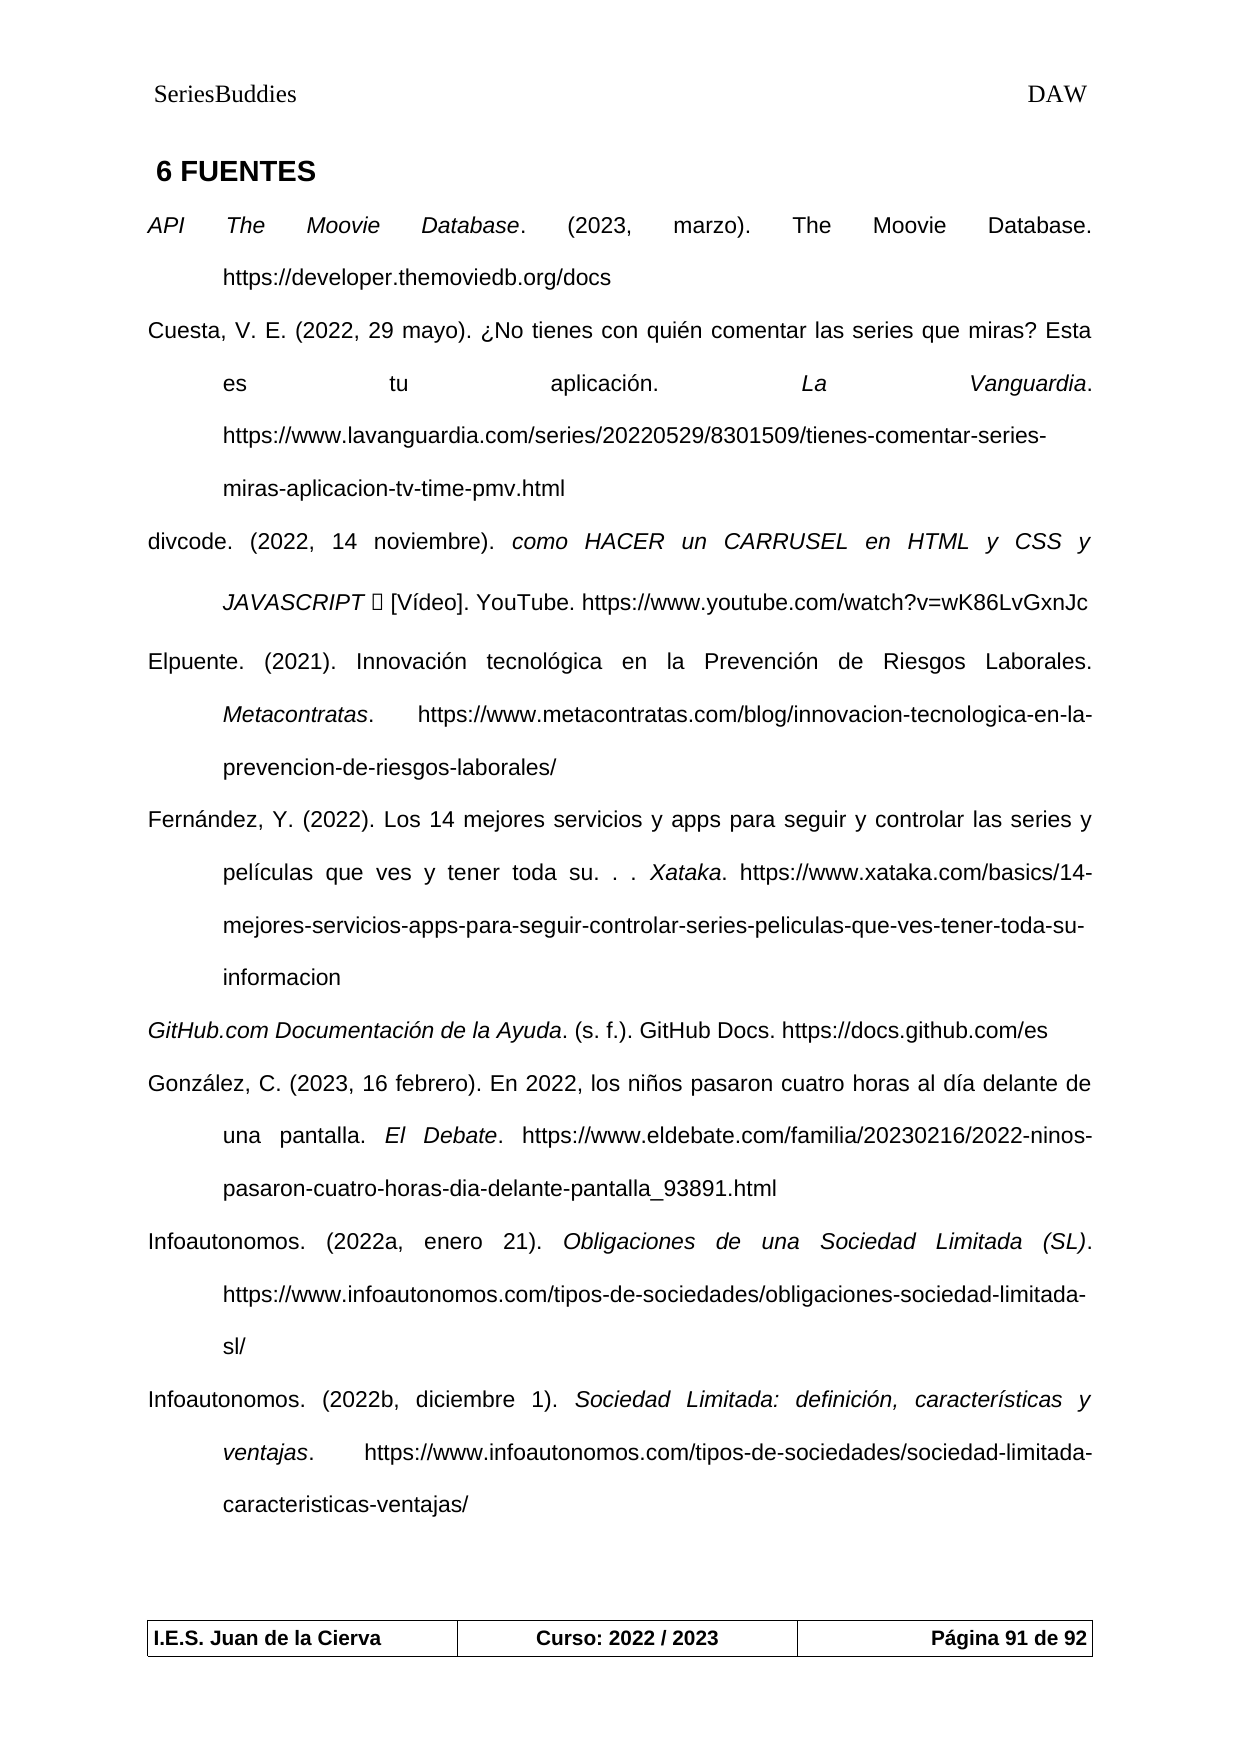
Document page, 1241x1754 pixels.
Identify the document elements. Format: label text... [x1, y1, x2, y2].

text González, C. (2023, 16 febrero). En 2022, los niños pasaron cuatro horas al día delante de una pantalla. El Debate. https://www.eldebate.com/familia/20230216/2022-ninos-pasaron-cuatro-horas-dia-delante-pantalla_93891.html [148, 1070, 1093, 1201]
text Infoautonomos. (2022b, diciembre 1). Sociedad Limitada: definición, características y ventajas. https://www.infoautonomos.com/tipos-de-sociedades/sociedad-limitada-caracteristicas-ventajas/ [148, 1386, 1093, 1518]
subtitle FUENTES [148, 154, 1093, 188]
text Cuesta, V. E. (2022, 29 mayo). ¿No tienes con quién comentar las series que miras? Esta es tu aplicación. La Vanguardia. https://www.lavanguardia.com/series/20220529/8301509/tienes-comentar-series-miras-aplicacion-tv-time-pmv.html [148, 317, 1093, 502]
text API The Moovie Database. (2023, marzo). The Moovie Database. https://developer.themoviedb.org/docs [148, 212, 1093, 291]
text GitHub.com Documentación de la Ayuda. (s. f.). GitHub Docs. https://docs.github.com/es [148, 1017, 1093, 1043]
text Infoautonomos. (2022a, enero 21). Obligaciones de una Sociedad Limitada (SL). https://www.infoautonomos.com/tipos-de-sociedades/obligaciones-sociedad-limitada-sl/ [148, 1228, 1093, 1359]
text Elpuente. (2021). Innovación tecnológica en la Prevención de Riesgos Laborales. Metacontratas. https://www.metacontratas.com/blog/innovacion-tecnologica-en-la-prevencion-de-riesgos-laborales/ [148, 648, 1093, 780]
text divcode. (2022, 14 noviembre). como HACER un CARRUSEL en HTML y CSS y JAVASCRIPT 🚀 [Vídeo]. YouTube. https://www.youtube.com/watch?v=wK86LvGxnJc [148, 528, 1093, 617]
text Fernández, Y. (2022). Los 14 mejores servicios y apps para seguir y controlar las series y películas que ves y tener toda su. . . Xataka. https://www.xataka.com/basics/14-mejores-servicios-apps-para-seguir-controlar-series-peliculas-que-ves-tener-toda-su-informacion [148, 806, 1093, 991]
